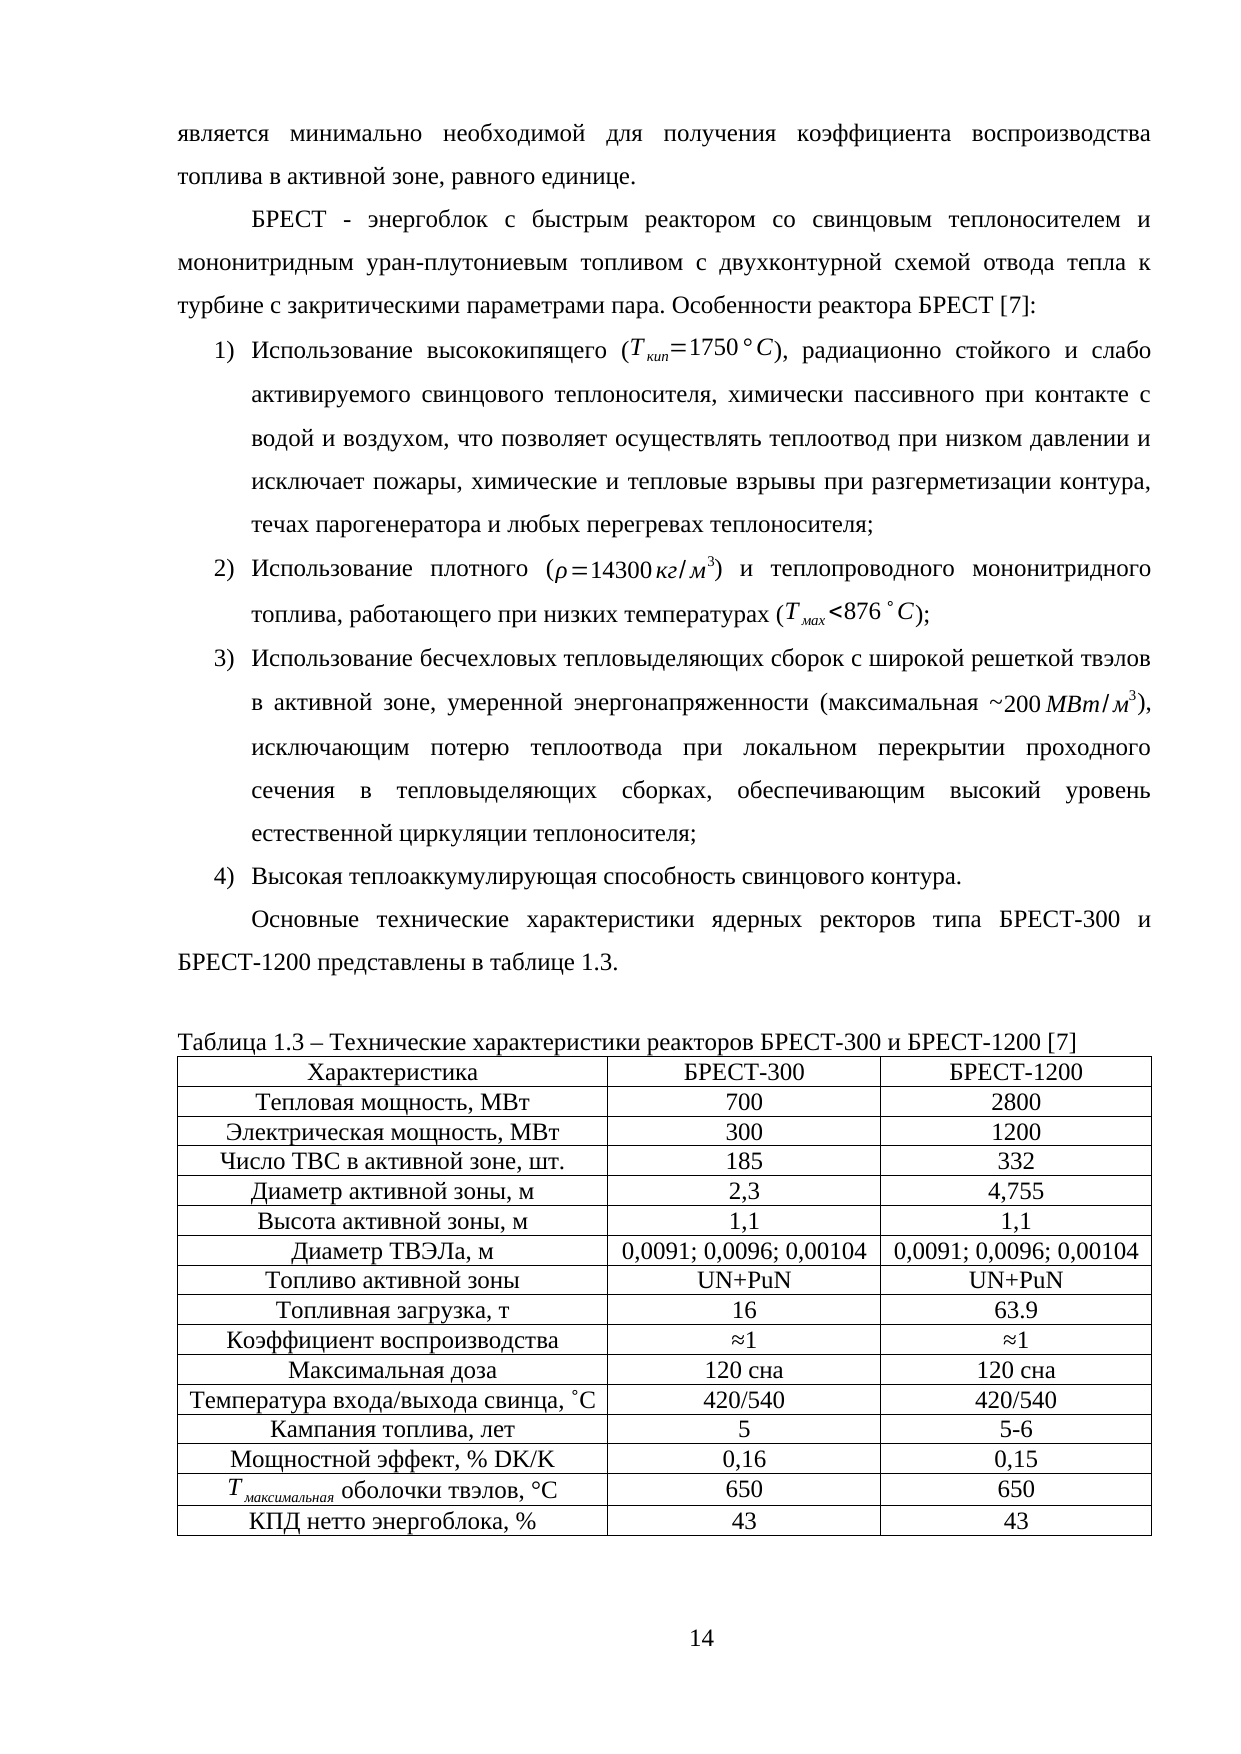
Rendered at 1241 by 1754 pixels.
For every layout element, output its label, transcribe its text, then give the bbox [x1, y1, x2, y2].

table_cell Электрическая мощность, МВт [178, 1117, 607, 1145]
table_cell Максимальная доза [178, 1355, 607, 1384]
table_cell 420/540 [608, 1385, 880, 1413]
table_cell 63.9 [881, 1295, 1151, 1324]
table_cell 650 [881, 1474, 1151, 1505]
table_cell 0,15 [881, 1444, 1151, 1473]
table_cell 5-6 [881, 1415, 1151, 1443]
table_header БРЕСТ-1200 [881, 1057, 1151, 1086]
table_cell 2,3 [608, 1176, 880, 1205]
table_cell 420/540 [881, 1385, 1151, 1413]
table_cell 700 [608, 1087, 880, 1116]
table_cell 185 [608, 1146, 880, 1175]
text Таблица 1.3 – Технические характеристики реакторов БРЕСТ-300 и БРЕСТ-1200 [7] [177, 1027, 1152, 1056]
text БРЕСТ - энергоблок с быстрым реактором со свинцовым теплоносителем и мононитридным уран-плутониевым топливом с двухконтурной схемой отвода тепла к турбине с закритическими параметрами пара. Особенности реактора БРЕСТ [7]: [177, 204, 1152, 319]
table_cell 16 [608, 1295, 880, 1324]
table_cell 4,755 [881, 1176, 1151, 1205]
table_cell 1,1 [881, 1206, 1151, 1235]
table_cell Коэффициент воспроизводства [178, 1325, 607, 1354]
table_cell 0,0091; 0,0096; 0,00104 [881, 1236, 1151, 1264]
table_header БРЕСТ-300 [608, 1057, 880, 1086]
table_cell 0,0091; 0,0096; 0,00104 [608, 1236, 880, 1264]
table_cell 120 сна [881, 1355, 1151, 1384]
table_cell UN+PuN [881, 1266, 1151, 1294]
table_cell 5 [608, 1415, 880, 1443]
table_cell 332 [881, 1146, 1151, 1175]
table_cell Кампания топлива, лет [178, 1415, 607, 1443]
text Основные технические характеристики ядерных ректоров типа БРЕСТ-300 и БРЕСТ-1200 представлены в таблице 1.3. [177, 904, 1152, 976]
table_cell Число ТВС в активной зоне, шт. [178, 1146, 607, 1175]
table_cell Тепловая мощность, МВт [178, 1087, 607, 1116]
table_cell 43 [608, 1506, 880, 1535]
table_cell 43 [881, 1506, 1151, 1535]
table_cell Диаметр ТВЭЛа, м [178, 1236, 607, 1264]
table_cell КПД нетто энергоблока, % [178, 1506, 607, 1535]
table_cell 2800 [881, 1087, 1151, 1116]
list Высокая теплоаккумулирующая способность свинцового контура. [213, 861, 1152, 890]
list Использование высококипящего (), радиационно стойкого и слабо активируемого свинцового теплоносителя, химически пассивного при контакте с водой и воздухом, что позволяет осуществлять теплоотвод при низком давлении и исключает пожары, химические и тепловые взрывы при разгерметизации контура, течах парогенератора и любых перегревах теплоносителя; [213, 334, 1152, 538]
table_cell 1200 [881, 1117, 1151, 1145]
table_cell 0,16 [608, 1444, 880, 1473]
table_cell Диаметр активной зоны, м [178, 1176, 607, 1205]
list Использование плотного () и теплопроводного мононитридного топлива, работающего при низких температурах (); [213, 552, 1152, 629]
table_header Характеристика [178, 1057, 607, 1086]
table_cell ≈1 [881, 1325, 1151, 1354]
table_cell оболочки твэлов, °С [178, 1474, 607, 1505]
table_cell Высота активной зоны, м [178, 1206, 607, 1235]
table_cell 650 [608, 1474, 880, 1505]
table_cell Температура входа/выхода свинца, ˚C [178, 1385, 607, 1413]
table_cell Топливная загрузка, т [178, 1295, 607, 1324]
table_cell 120 сна [608, 1355, 880, 1384]
table_cell Топливо активной зоны [178, 1266, 607, 1294]
table_cell ≈1 [608, 1325, 880, 1354]
list Использование бесчехловых тепловыделяющих сборок с широкой решеткой твэлов в активной зоне, умеренной энергонапряженности (максимальная ~), исключающим потерю теплоотвода при локальном перекрытии проходного сечения в тепловыделяющих сборках, обеспечивающим высокий уровень естественной циркуляции теплоносителя; [213, 643, 1152, 847]
table_cell 300 [608, 1117, 880, 1145]
table_cell 1,1 [608, 1206, 880, 1235]
table_cell UN+PuN [608, 1266, 880, 1294]
table_cell Мощностной эффект, % DK/K [178, 1444, 607, 1473]
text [177, 118, 1152, 190]
